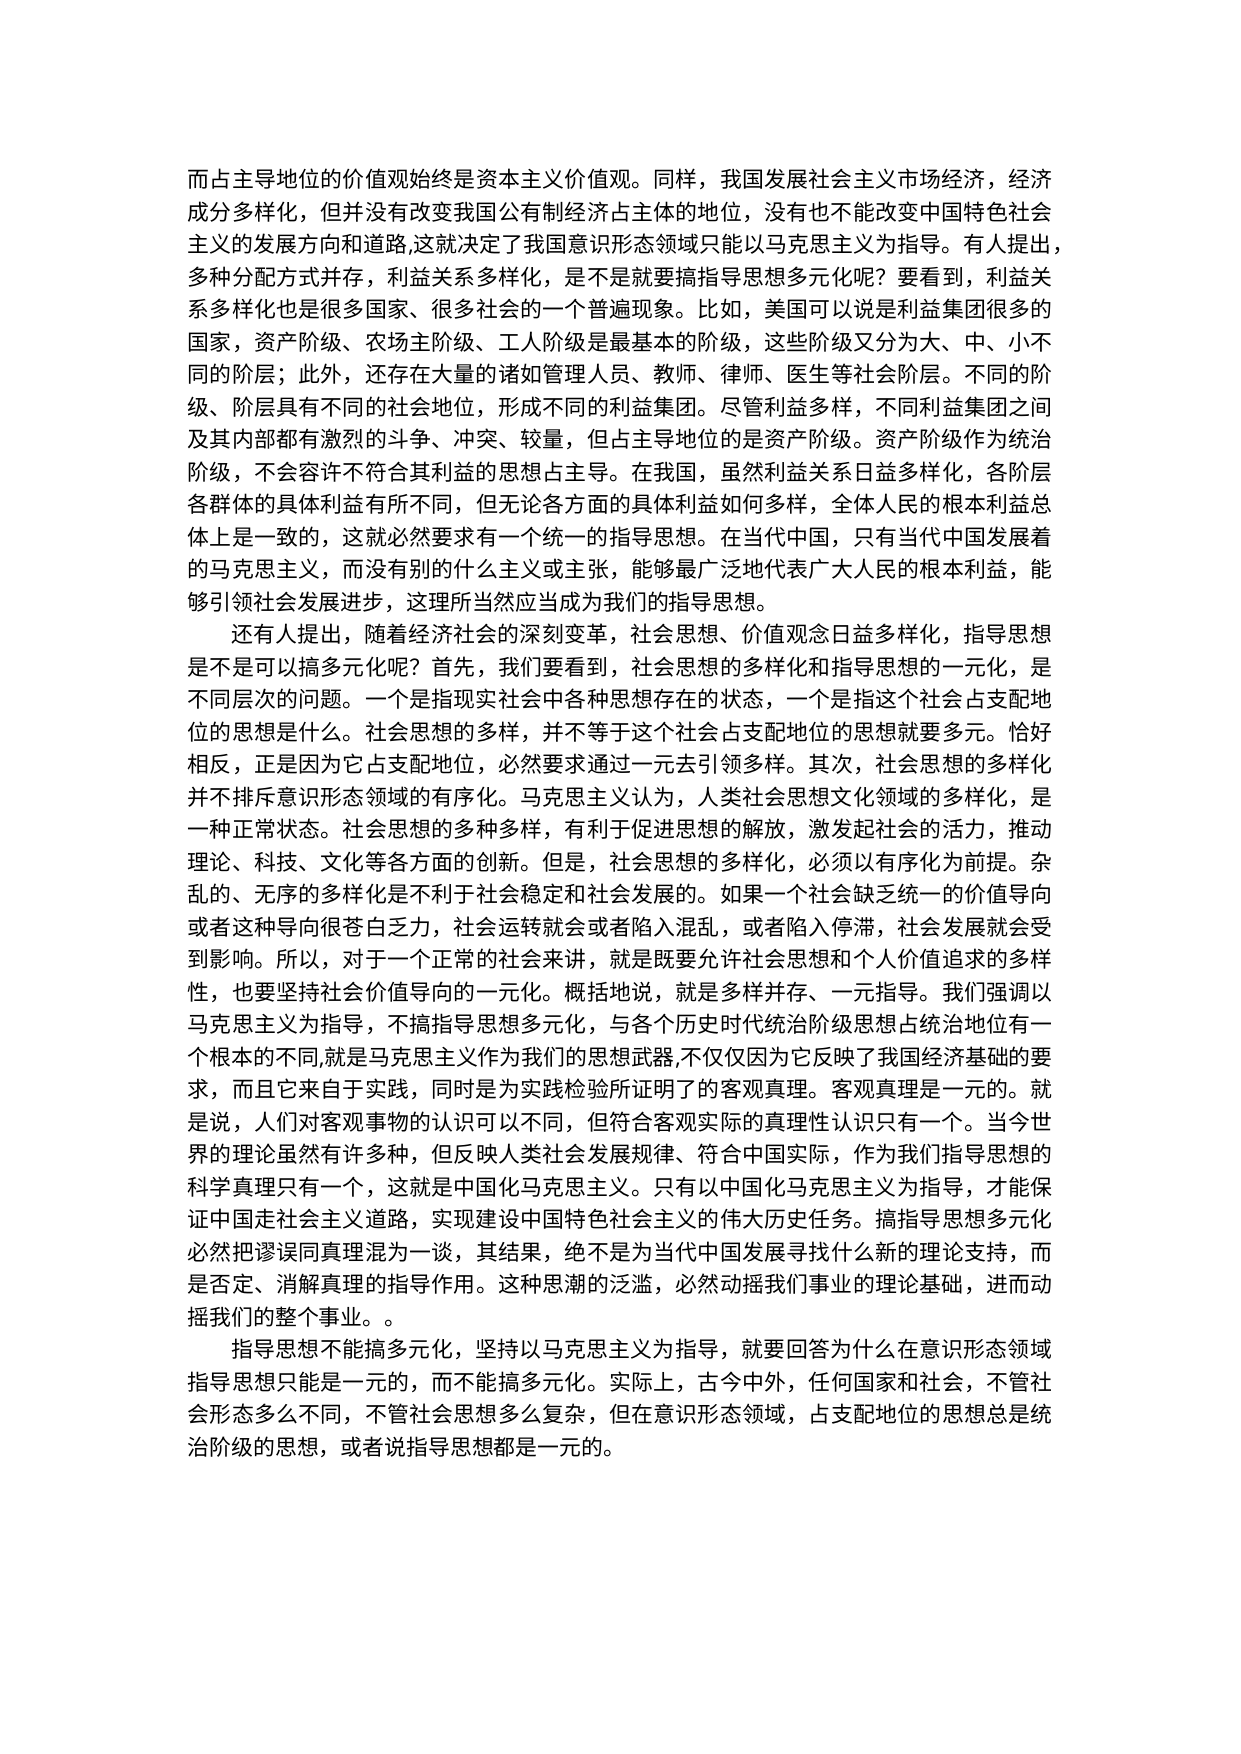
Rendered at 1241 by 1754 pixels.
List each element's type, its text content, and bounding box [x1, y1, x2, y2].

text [187, 162, 1053, 617]
text 指导思想不能搞多元化，坚持以马克思主义为指导，就要回答为什么在意识形态领域指导思想只能是一元的，而不能搞多元化。实际上，古今中外，任何国家和社会，不管社会形态多么不同，不管社会思想多么复杂，但在意识形态领域，占支配地位的思想总是统治阶级的思想，或者说指导思想都是一元的。 [187, 1332, 1053, 1462]
text 还有人提出，随着经济社会的深刻变革，社会思想、价值观念日益多样化，指导思想是不是可以搞多元化呢？首先，我们要看到，社会思想的多样化和指导思想的一元化，是不同层次的问题。一个是指现实社会中各种思想存在的状态，一个是指这个社会占支配地位的思想是什么。社会思想的多样，并不等于这个社会占支配地位的思想就要多元。恰好相反，正是因为它占支配地位，必然要求通过一元去引领多样。其次，社会思想的多样化并不排斥意识形态领域的有序化。马克思主义认为，人类社会思想文化领域的多样化，是一种正常状态。社会思想的多种多样，有利于促进思想的解放，激发起社会的活力，推动理论、科技、文化等各方面的创新。但是，社会思想的多样化，必须以有序化为前提。杂乱的、无序的多样化是不利于社会稳定和社会发展的。如果一个社会缺乏统一的价值导向，或者这种导向很苍白乏力，社会运转就会或者陷入混乱，或者陷入停滞，社会发展就会受到影响。所以，对于一个正常的社会来讲，就是既要允许社会思想和个人价值追求的多样性，也要坚持社会价值导向的一元化。概括地说，就是多样并存、一元指导。我们强调以马克思主义为指导，不搞指导思想多元化，与各个历史时代统治阶级思想占统治地位有一个根本的不同,就是马克思主义作为我们的思想武器,不仅仅因为它反映了我国经济基础的要求，而且它来自于实践，同时是为实践检验所证明了的客观真理。客观真理是一元的。就是说，人们对客观事物的认识可以不同，但符合客观实际的真理性认识只有一个。当今世界的理论虽然有许多种，但反映人类社会发展规律、符合中国实际，作为我们指导思想的科学真理只有一个，这就是中国化马克思主义。只有以中国化马克思主义为指导，才能保证中国走社会主义道路，实现建设中国特色社会主义的伟大历史任务。搞指导思想多元化，必然把谬误同真理混为一谈，其结果，绝不是为当代中国发展寻找什么新的理论支持，而是否定、消解真理的指导作用。这种思潮的泛滥，必然动摇我们事业的理论基础，进而动摇我们的整个事业。。 [187, 617, 1053, 1332]
